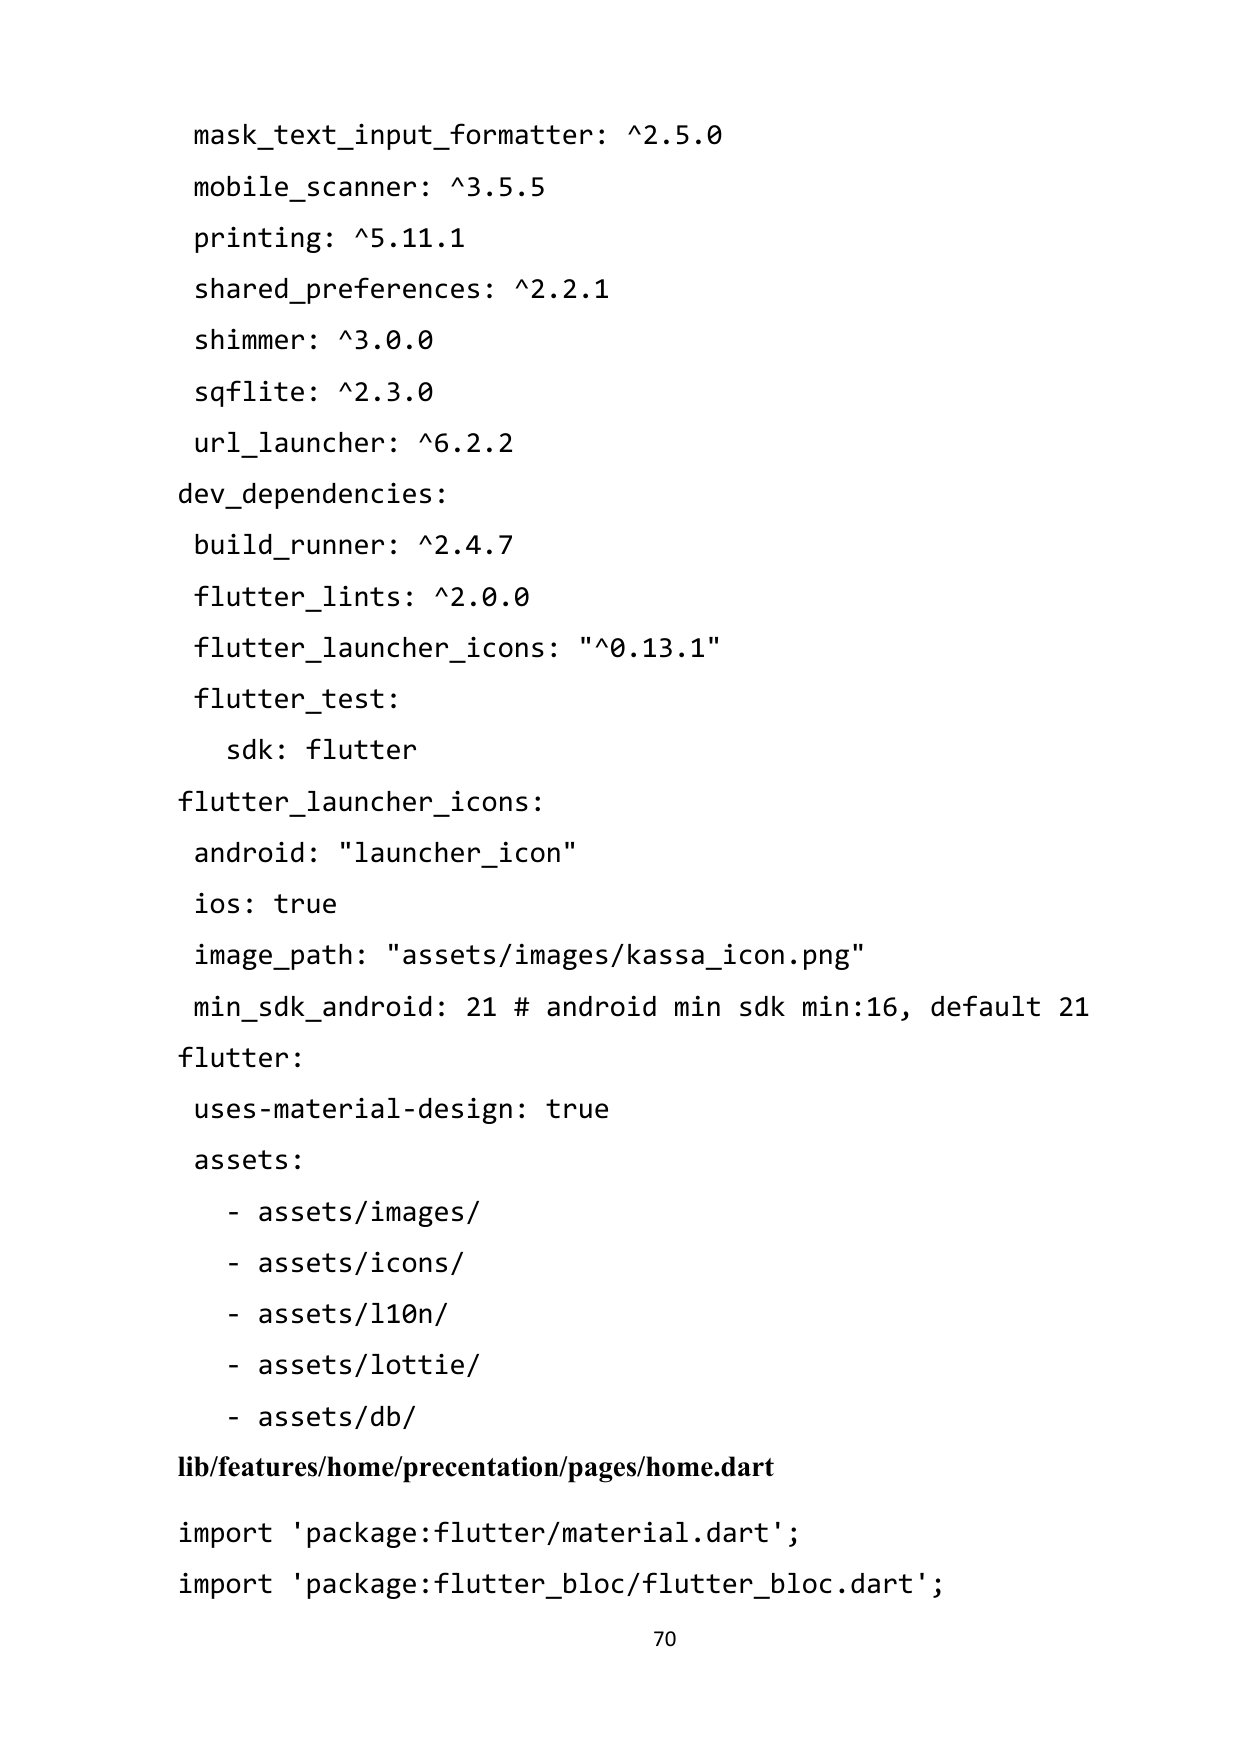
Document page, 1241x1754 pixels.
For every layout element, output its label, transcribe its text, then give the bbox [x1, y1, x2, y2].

text import 'package:flutter/material.dart'; [177, 1516, 1152, 1550]
text - assets/images/ [177, 1194, 1152, 1228]
text flutter_lints: ^2.0.0 [177, 579, 1152, 613]
text mobile_scanner: ^3.5.5 [177, 169, 1152, 203]
text url_launcher: ^6.2.2 [177, 426, 1152, 460]
text - assets/l10n/ [177, 1297, 1152, 1331]
text sqflite: ^2.3.0 [177, 374, 1152, 408]
text - assets/icons/ [177, 1246, 1152, 1280]
text flutter_test: [177, 682, 1152, 716]
text import 'package:flutter_bloc/flutter_bloc.dart'; [177, 1567, 1152, 1601]
text ios: true [177, 887, 1152, 921]
text flutter_launcher_icons: "^0.13.1" [177, 631, 1152, 665]
text build_runner: ^2.4.7 [177, 528, 1152, 562]
text flutter: [177, 1041, 1152, 1075]
text sdk: flutter [177, 733, 1152, 767]
text dev_dependencies: [177, 477, 1152, 511]
text android: "launcher_icon" [177, 836, 1152, 870]
text - assets/lottie/ [177, 1348, 1152, 1382]
text shared_preferences: ^2.2.1 [177, 272, 1152, 306]
text printing: ^5.11.1 [177, 221, 1152, 255]
text uses-material-design: true [177, 1092, 1152, 1126]
text lib/features/home/precentation/pages/home.dart [177, 1451, 1152, 1483]
text min_sdk_android: 21 # android min sdk min:16, default 21 [177, 989, 1152, 1023]
text - assets/db/ [177, 1399, 1152, 1433]
text shimmer: ^3.0.0 [177, 323, 1152, 357]
text assets: [177, 1143, 1152, 1177]
text flutter_launcher_icons: [177, 784, 1152, 818]
text mask_text_input_formatter: ^2.5.0 [177, 118, 1152, 152]
text image_path: "assets/images/kassa_icon.png" [177, 938, 1152, 972]
